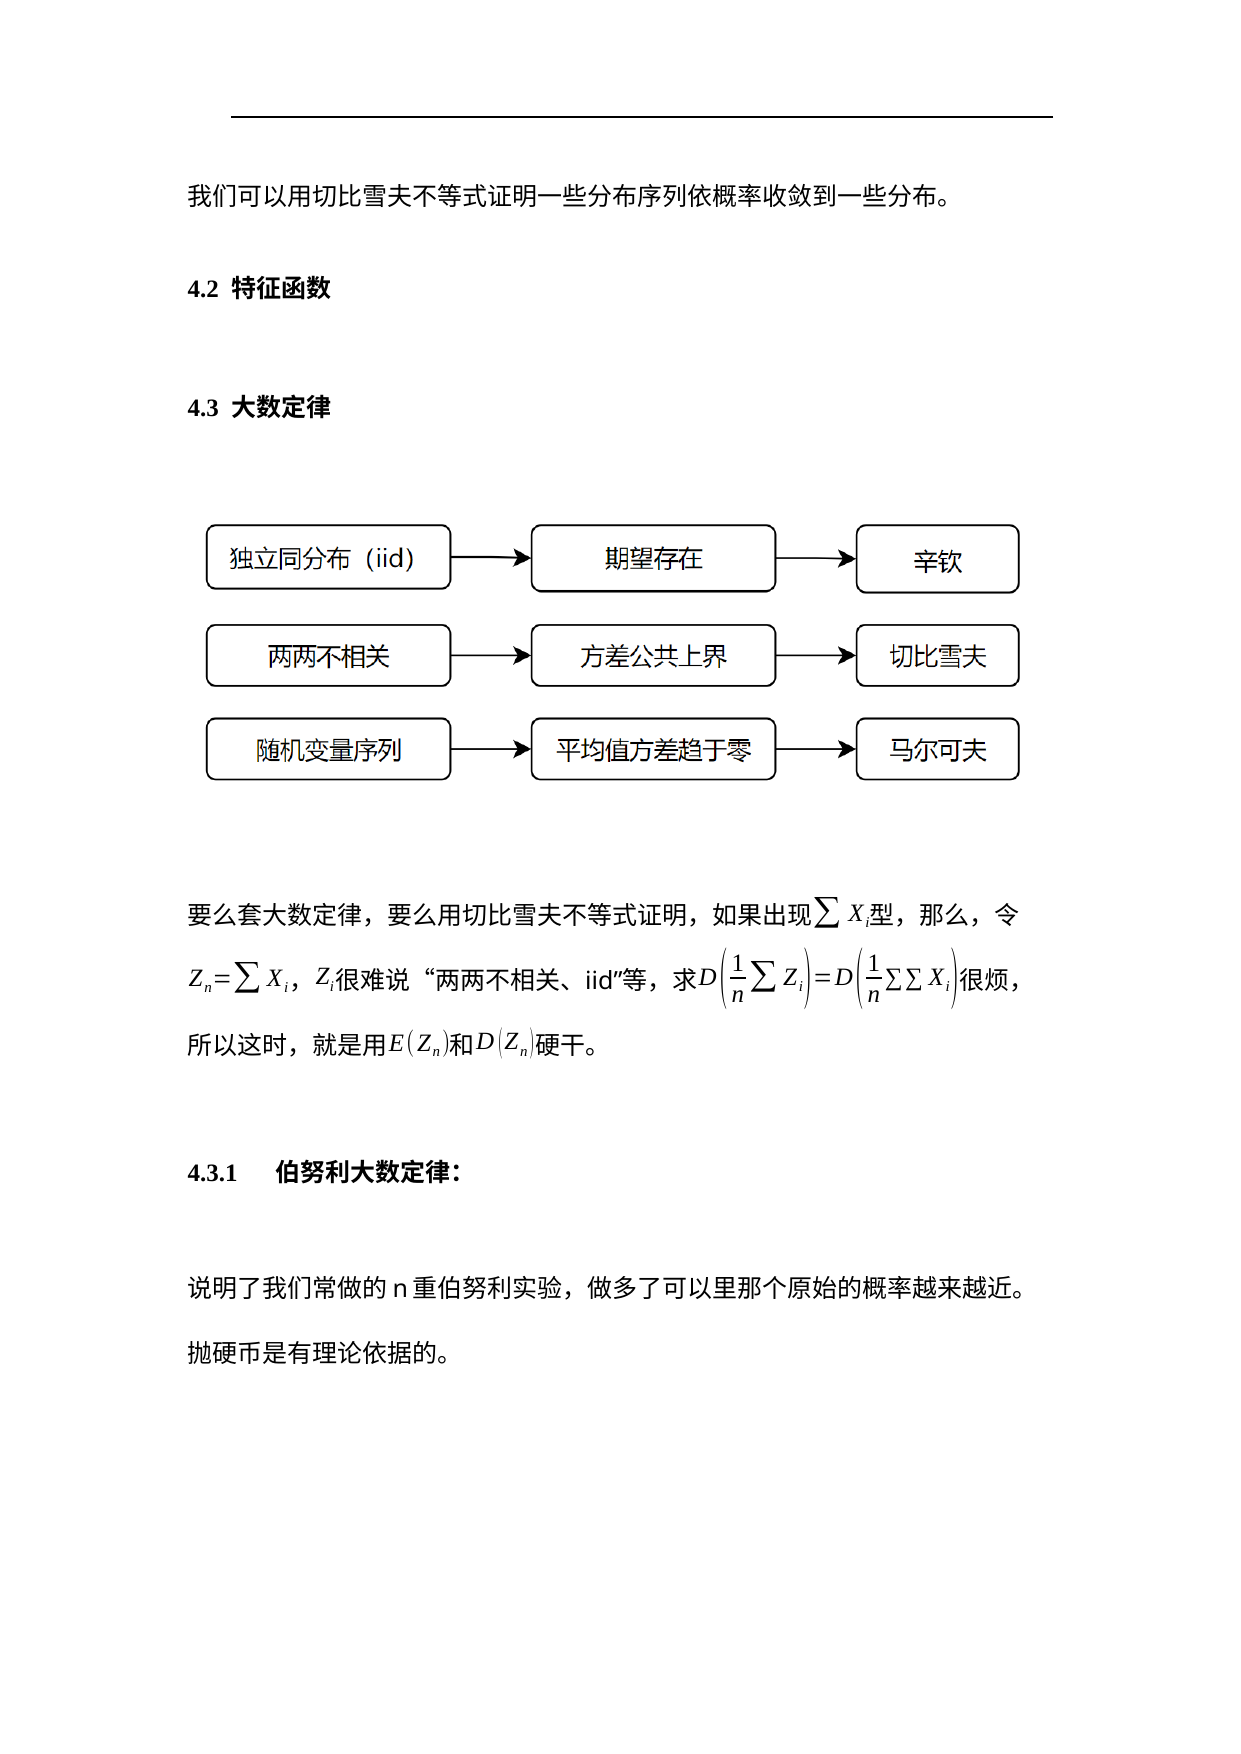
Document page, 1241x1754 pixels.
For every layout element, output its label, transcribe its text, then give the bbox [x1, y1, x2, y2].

subtitle 大数定律 [187, 373, 1053, 438]
text 抛硬币是有理论依据的。 [187, 1319, 1053, 1384]
subtitle 特征函数 [187, 254, 1053, 319]
text 我们可以用切比雪夫不等式证明一些分布序列依概率收敛到一些分布。 [187, 162, 1053, 227]
text 要么套大数定律，要么用切比雪夫不等式证明，如果出现型，那么，令，很难说“两两不相关、iid”等，求很烦，所以这时，就是用和硬干。 [187, 881, 1053, 1076]
subtitle 伯努利大数定律： [187, 1138, 1053, 1203]
picture [187, 493, 1053, 814]
text 说明了我们常做的n重伯努利实验，做多了可以里那个原始的概率越来越近。 [187, 1254, 1053, 1319]
